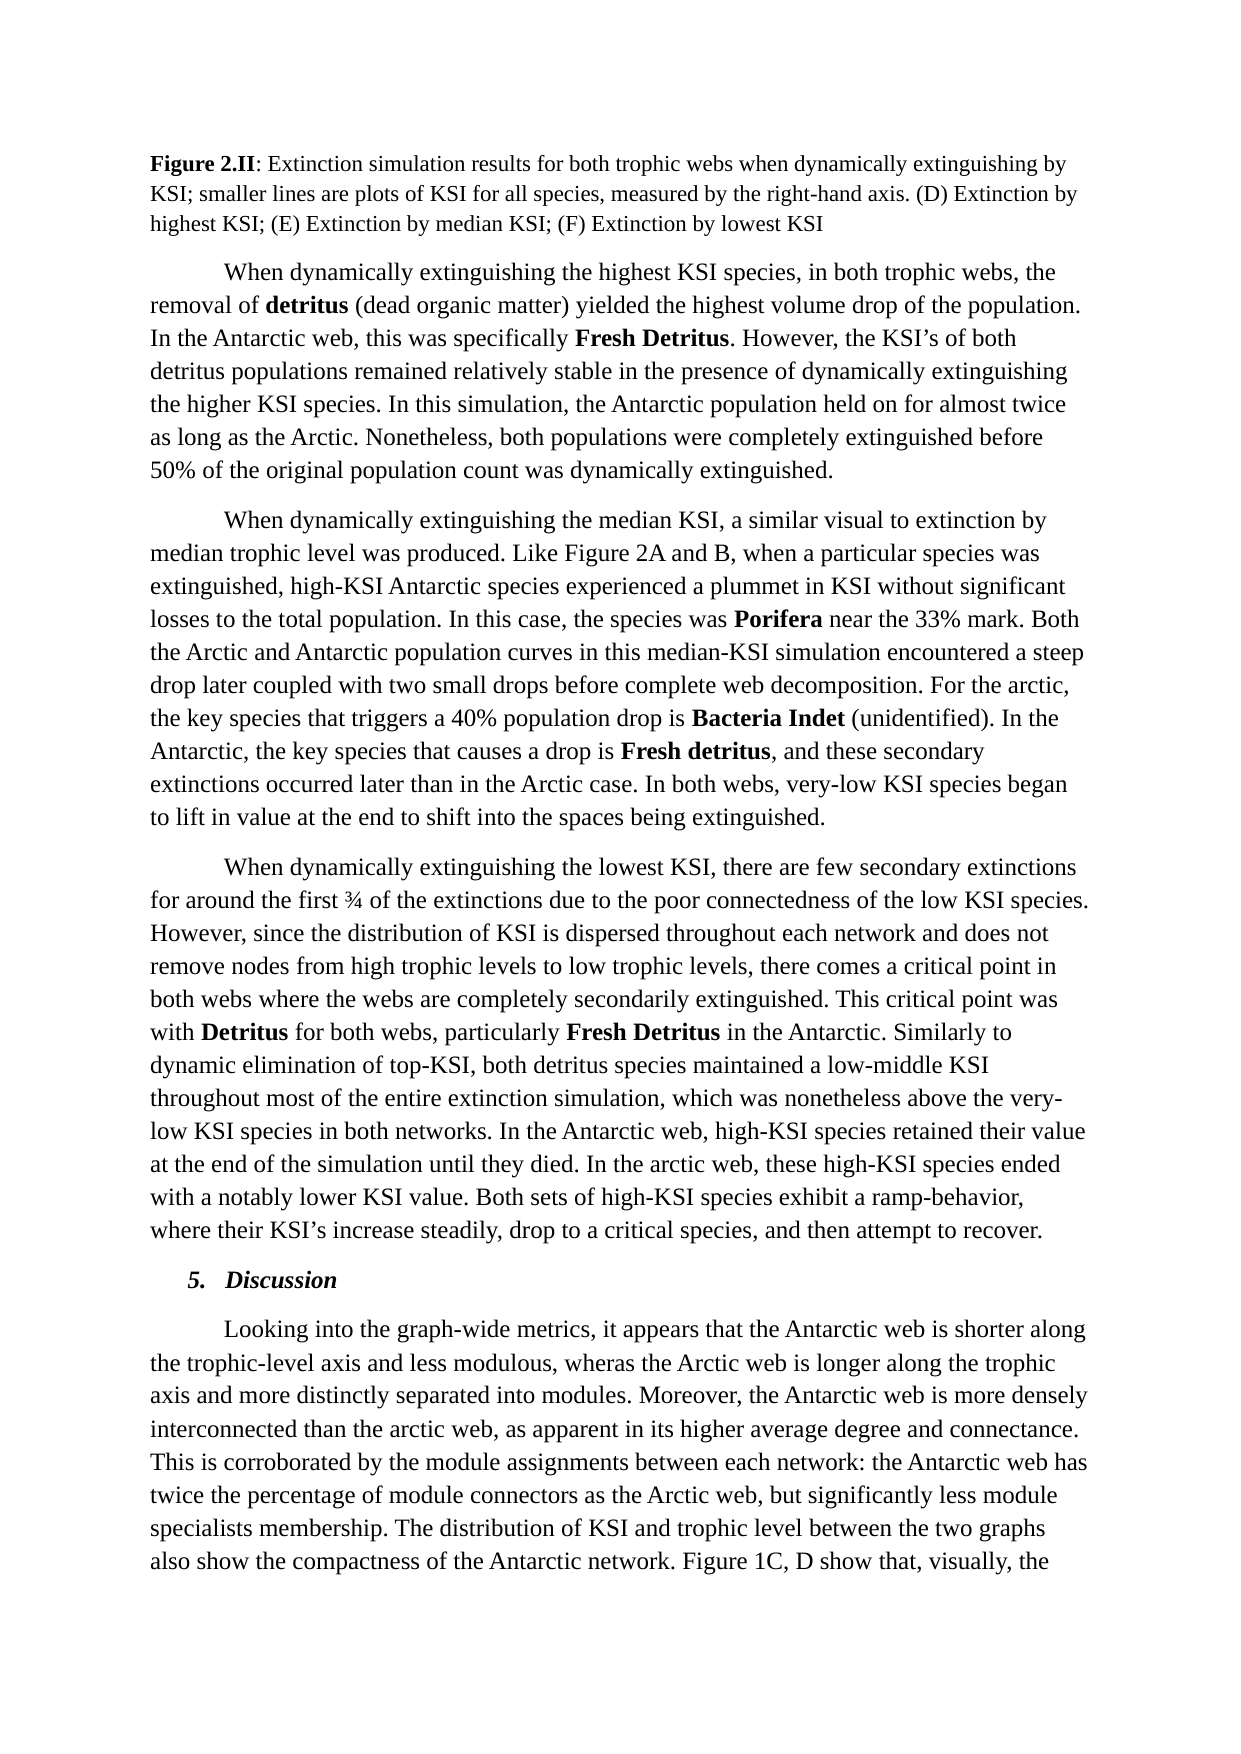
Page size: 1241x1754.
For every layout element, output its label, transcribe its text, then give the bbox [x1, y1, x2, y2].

text When dynamically extinguishing the median KSI, a similar visual to extinction by median trophic level was produced. Like Figure 2A and B, when a particular species was extinguished, high-KSI Antarctic species experienced a plummet in KSI without significant losses to the total population. In this case, the species was Porifera near the 33% mark. Both the Arctic and Antarctic population curves in this median-KSI simulation encountered a steep drop later coupled with two small drops before complete web decomposition. For the arctic, the key species that triggers a 40% population drop is Bacteria Indet (unidentified). In the Antarctic, the key species that causes a drop is Fresh detritus, and these secondary extinctions occurred later than in the Arctic case. In both webs, very-low KSI species began to lift in value at the end to shift into the spaces being extinguished. [150, 505, 1090, 831]
text When dynamically extinguishing the highest KSI species, in both trophic webs, the removal of detritus (dead organic matter) yielded the highest volume drop of the population. In the Antarctic web, this was specifically Fresh Detritus. However, the KSI’s of both detritus populations remained relatively stable in the presence of dynamically extinguishing the higher KSI species. In this simulation, the Antarctic population held on for almost twice as long as the Arctic. Nonetheless, both populations were completely extinguished before 50% of the original population count was dynamically extinguished. [150, 257, 1090, 484]
list Discussion [187, 1265, 1090, 1294]
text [150, 1314, 1090, 1574]
text Figure 2.II: Extinction simulation results for both trophic webs when dynamically extinguishing by KSI; smaller lines are plots of KSI for all species, measured by the right-hand axis. (D) Extinction by highest KSI; (E) Extinction by median KSI; (F) Extinction by lowest KSI [150, 150, 1090, 237]
text When dynamically extinguishing the lowest KSI, there are few secondary extinctions for around the first ¾ of the extinctions due to the poor connectedness of the low KSI species. However, since the distribution of KSI is dispersed throughout each network and does not remove nodes from high trophic levels to low trophic levels, there comes a critical point in both webs where the webs are completely secondarily extinguished. This critical point was with Detritus for both webs, particularly Fresh Detritus in the Antarctic. Similarly to dynamic elimination of top-KSI, both detritus species maintained a low-middle KSI throughout most of the entire extinction simulation, which was nonetheless above the very-low KSI species in both networks. In the Antarctic web, high-KSI species retained their value at the end of the simulation until they died. In the arctic web, these high-KSI species ended with a notably lower KSI value. Both sets of high-KSI species exhibit a ramp-behavior, where their KSI’s increase steadily, drop to a critical species, and then attempt to recover. [150, 852, 1090, 1244]
